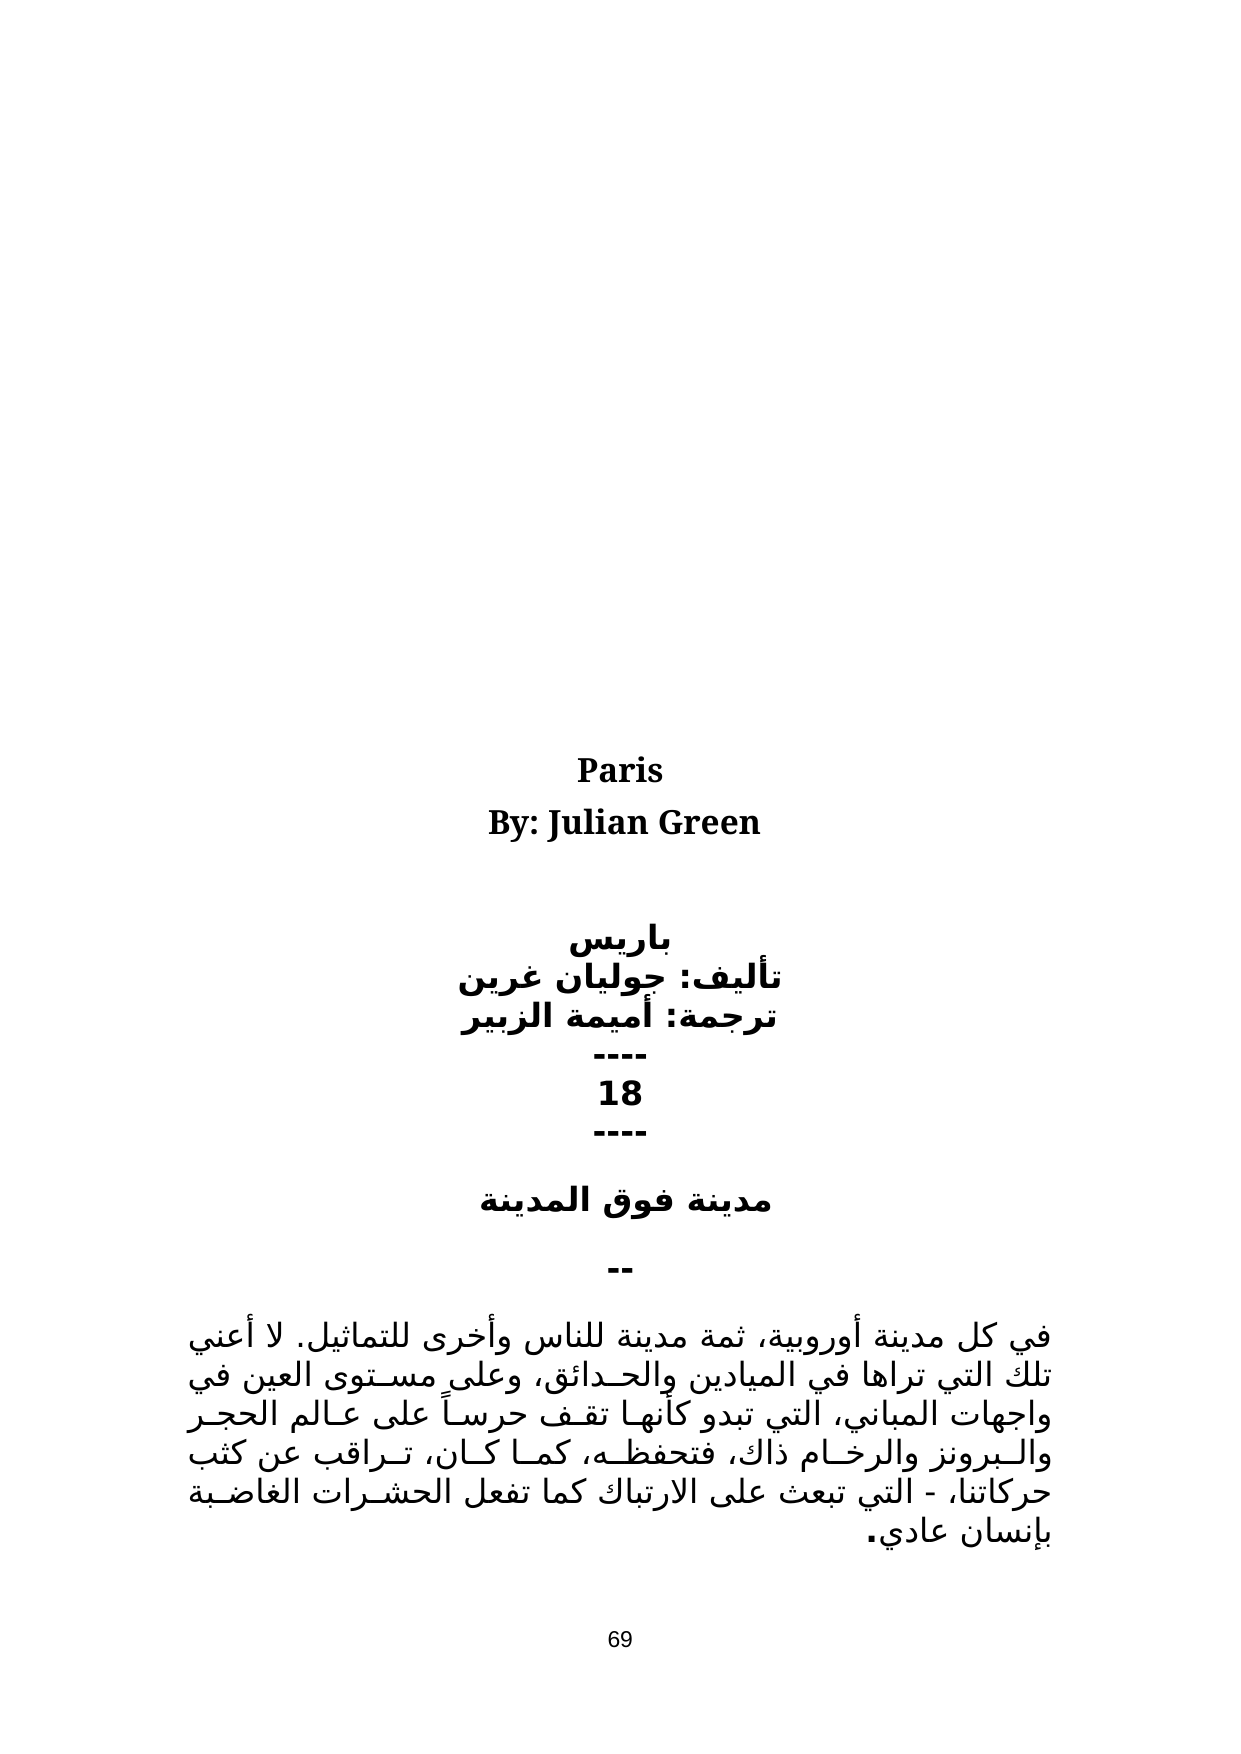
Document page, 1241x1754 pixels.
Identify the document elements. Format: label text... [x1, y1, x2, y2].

subtitle ---- [187, 1113, 1053, 1152]
text مدينة فوق المدينة [187, 1181, 1053, 1220]
subtitle تأليف: جوليان غرين [187, 957, 1053, 996]
subtitle باريس [187, 919, 1053, 957]
text في كل مدينة أوروبية، ثمة مدينة للناس وأخرى للتماثيل. لا أعني تلك التي تراها في الميادين والحدائق، وعلى مستوى العين في واجهات المباني، التي تبدو كأنها تقف حرساً على عالم الحجر والبرونز والرخام ذاك، فتحفظه، كما كان، تراقب عن كثب حركاتنا، - التي تبعث على الارتباك كما تفعل الحشرات الغاضبة بإنسان عادي. [187, 1317, 1053, 1550]
subtitle Paris [187, 747, 1053, 792]
subtitle ---- [187, 1035, 1053, 1074]
text -- [187, 1249, 1053, 1288]
subtitle 18 [187, 1074, 1053, 1113]
subtitle ترجمة: أميمة الزبير [187, 996, 1053, 1035]
subtitle By: Julian Green [187, 799, 1053, 844]
